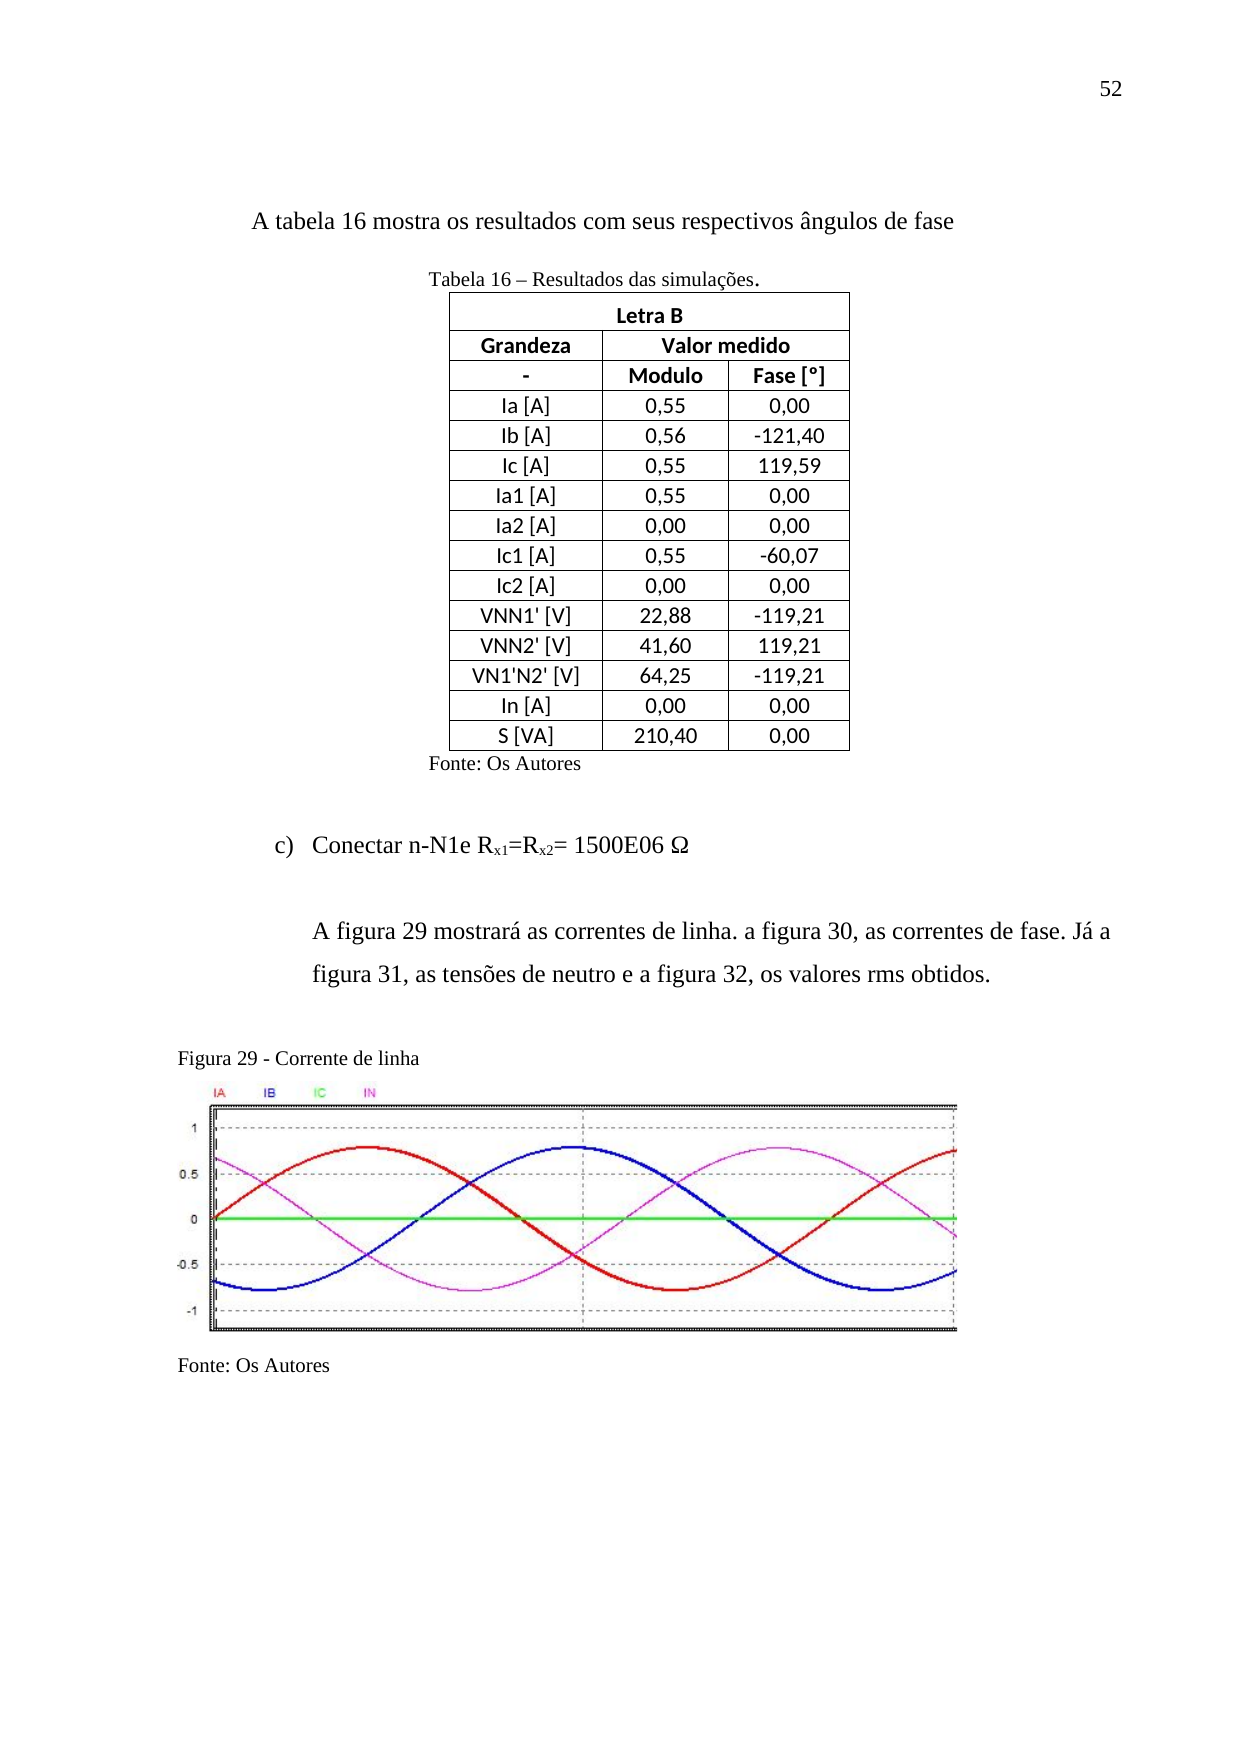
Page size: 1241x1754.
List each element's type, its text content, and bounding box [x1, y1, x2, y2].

text A tabela 16 mostra os resultados com seus respectivos ângulos de fase [177, 206, 1122, 235]
text Fonte: Os Autores [177, 751, 1122, 775]
table_cell Valor medido [603, 331, 849, 360]
list Conectar n-N1e Rx1=Rx2= 1500E06 Ω [274, 830, 1122, 859]
table_cell VN1'N2' [V] [450, 661, 602, 690]
table_cell Modulo [603, 361, 728, 390]
table_cell 0,00 [603, 571, 728, 600]
table_cell In [A] [450, 691, 602, 720]
table_cell 119,21 [729, 631, 849, 660]
table_cell Ic [A] [450, 451, 602, 480]
text Fonte: Os Autores [177, 1353, 1122, 1377]
table_cell 0,00 [729, 691, 849, 720]
table_cell 119,59 [729, 451, 849, 480]
table_cell 0,55 [603, 391, 728, 420]
table_header Letra B [450, 293, 849, 330]
table_cell 210,40 [603, 721, 728, 750]
table_cell - [450, 361, 602, 390]
table_cell VNN1' [V] [450, 601, 602, 630]
text Figura 29 - Corrente de linha [177, 1046, 1122, 1069]
table_cell 22,88 [603, 601, 728, 630]
text Tabela 16 – Resultados das simulações. [177, 263, 1122, 292]
table_cell Ia1 [A] [450, 481, 602, 510]
table_cell -121,40 [729, 421, 849, 450]
list A figura 29 mostrará as correntes de linha. a figura 30, as correntes de fase. Já a figura 31, as tensões de neutro e a figura 32, os valores rms obtidos. [312, 916, 1122, 988]
table_cell VNN2' [V] [450, 631, 602, 660]
table_cell Grandeza [450, 331, 602, 360]
table_cell Ia [A] [450, 391, 602, 420]
table_cell 41,60 [603, 631, 728, 660]
table_cell Ic1 [A] [450, 541, 602, 570]
table_cell 64,25 [603, 661, 728, 690]
table_cell 0,00 [729, 481, 849, 510]
table_cell -60,07 [729, 541, 849, 570]
table_cell Fase [º] [729, 361, 849, 390]
table_cell 0,00 [603, 511, 728, 540]
table_cell 0,55 [603, 451, 728, 480]
table_cell 0,00 [603, 691, 728, 720]
table_cell -119,21 [729, 601, 849, 630]
table_cell 0,56 [603, 421, 728, 450]
table_cell 0,00 [729, 511, 849, 540]
table_cell S [VA] [450, 721, 602, 750]
table_cell Ia2 [A] [450, 511, 602, 540]
table_cell Ib [A] [450, 421, 602, 450]
table_cell -119,21 [729, 661, 849, 690]
table_cell 0,00 [729, 391, 849, 420]
table_cell 0,55 [603, 541, 728, 570]
table_cell Ic2 [A] [450, 571, 602, 600]
picture [177, 1081, 958, 1339]
table_cell 0,00 [729, 571, 849, 600]
table_cell 0,55 [603, 481, 728, 510]
table_cell 0,00 [729, 721, 849, 750]
